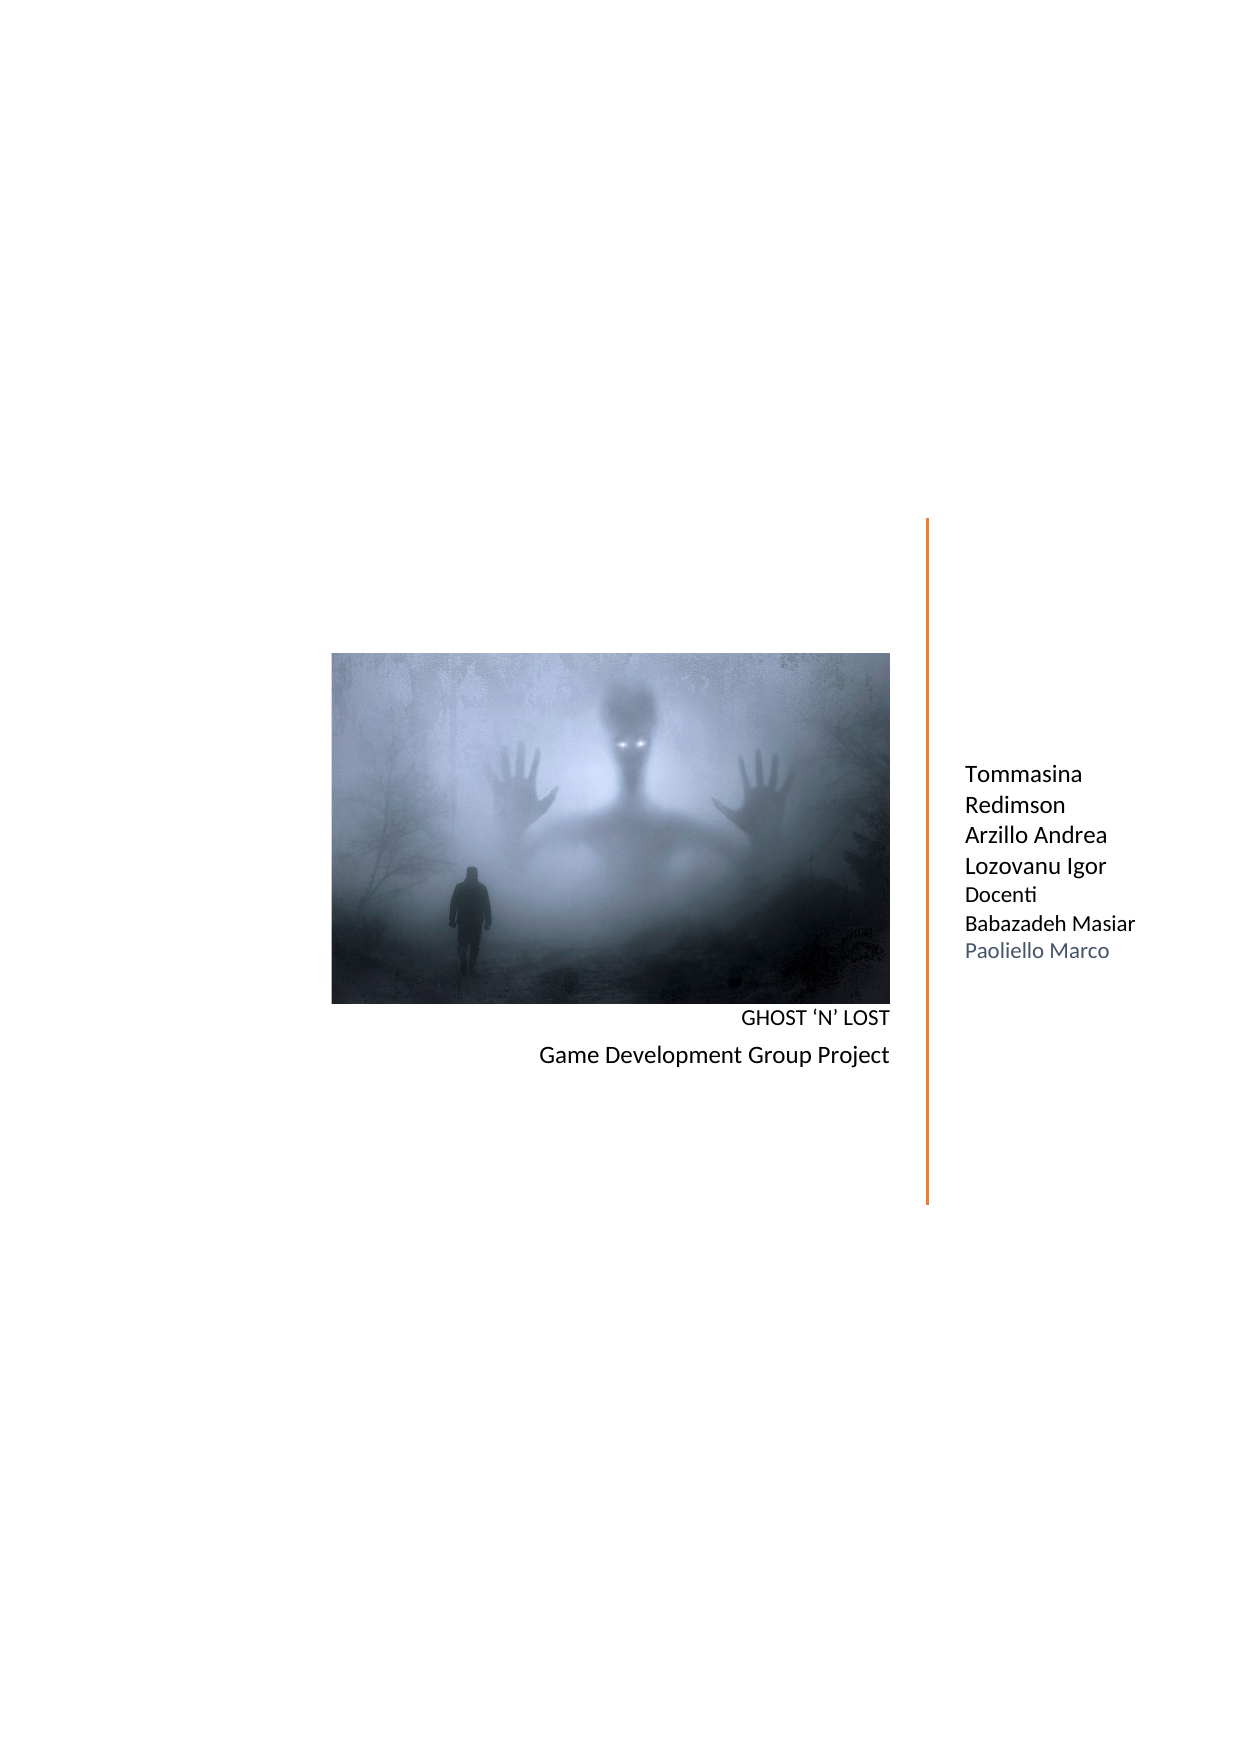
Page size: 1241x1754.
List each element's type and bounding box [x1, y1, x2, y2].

picture [331, 653, 890, 1004]
